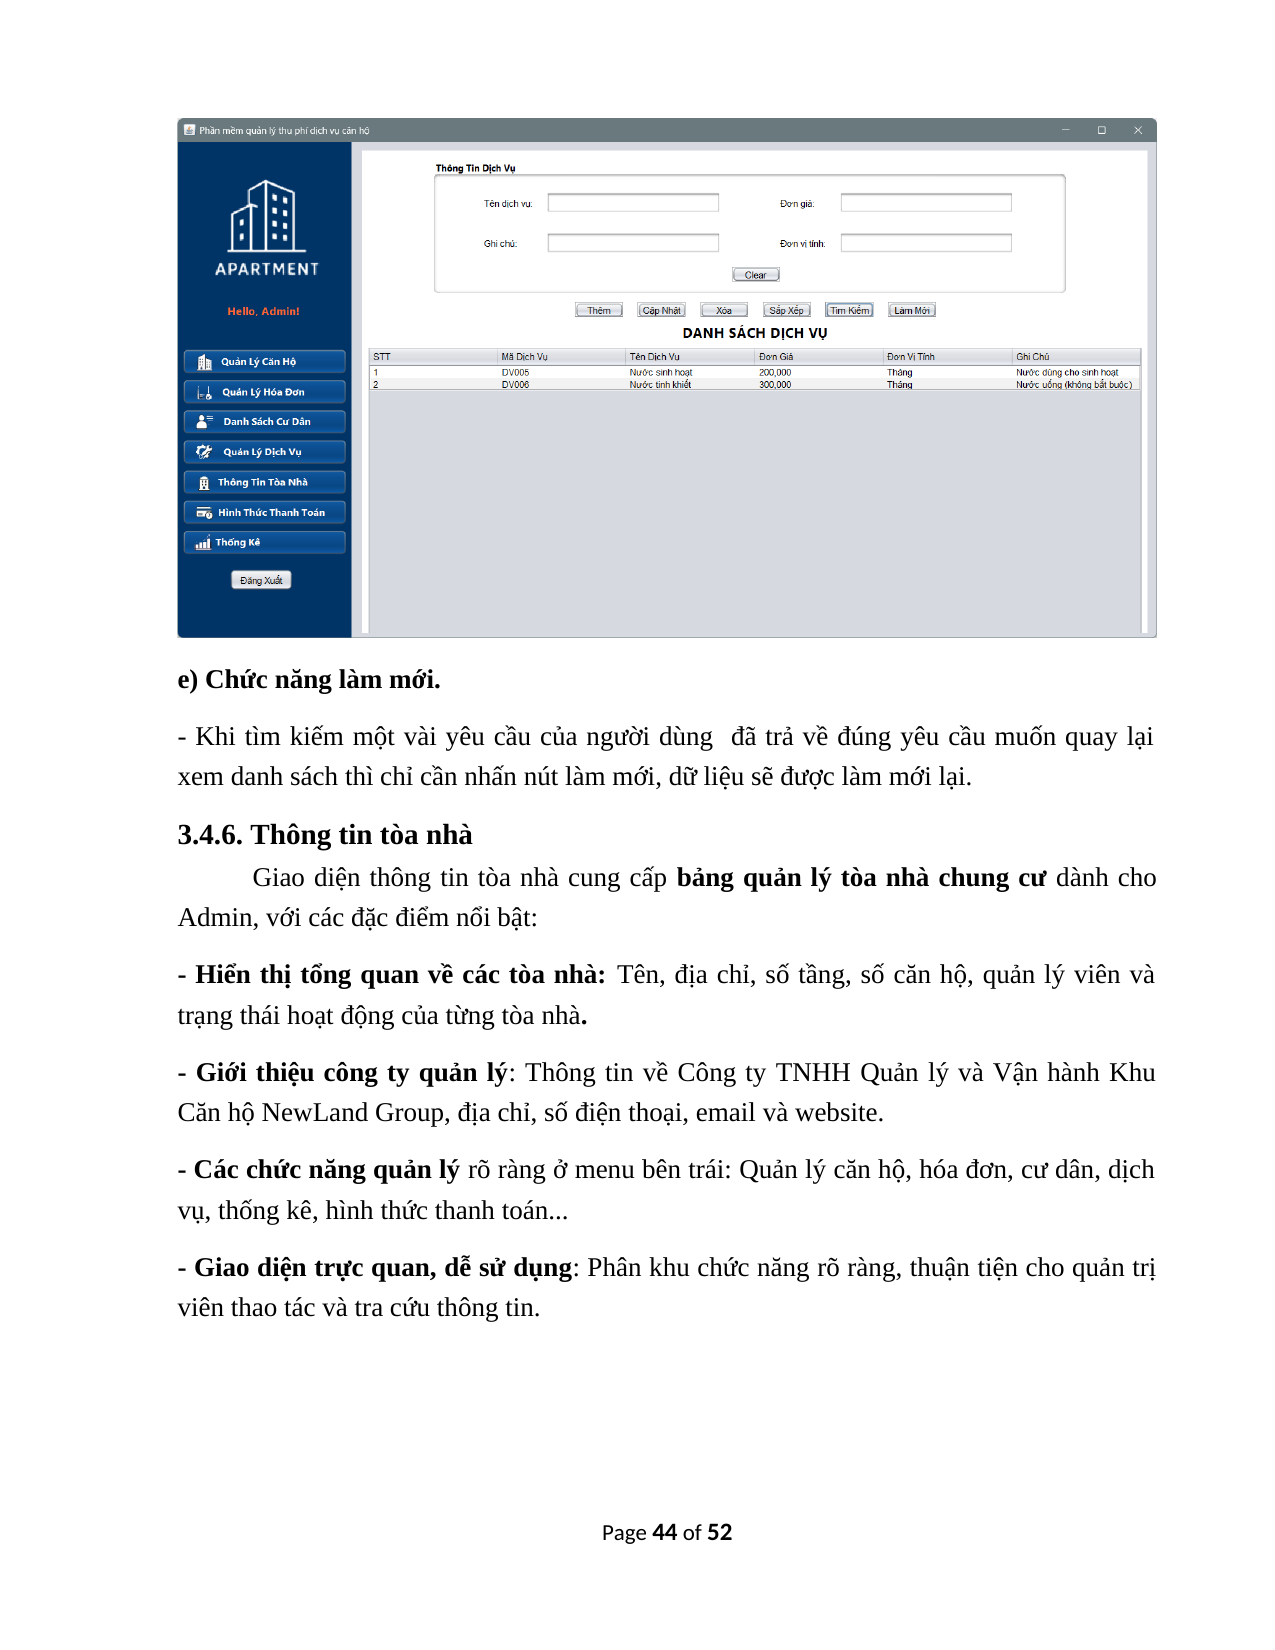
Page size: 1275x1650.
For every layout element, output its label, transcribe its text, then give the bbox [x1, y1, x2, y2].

text - Hiển thị tổng quan về các tòa nhà: Tên, địa chỉ, số tầng, số căn hộ, quản lý viên và trạng thái hoạt động của từng tòa nhà. [177, 958, 1157, 1030]
text - Giao diện trực quan, dễ sử dụng: Phân khu chức năng rõ ràng, thuận tiện cho quản trị viên thao tác và tra cứu thông tin. [177, 1251, 1157, 1323]
picture [177, 118, 1157, 638]
subtitle 3.4.6. Thông tin tòa nhà [177, 817, 1157, 851]
text - Khi tìm kiếm một vài yêu cầu của người dùng đã trả về đúng yêu cầu muốn quay lại xem danh sách thì chỉ cần nhấn nút làm mới, dữ liệu sẽ được làm mới lại. [177, 720, 1157, 792]
text Giao diện thông tin tòa nhà cung cấp bảng quản lý tòa nhà chung cư dành cho Admin, với các đặc điểm nổi bật: [177, 861, 1157, 933]
text - Các chức năng quản lý rõ ràng ở menu bên trái: Quản lý căn hộ, hóa đơn, cư dân, dịch vụ, thống kê, hình thức thanh toán... [177, 1153, 1157, 1225]
text - Giới thiệu công ty quản lý: Thông tin về Công ty TNHH Quản lý và Vận hành Khu Căn hộ NewLand Group, địa chỉ, số điện thoại, email và website. [177, 1056, 1157, 1128]
text e) Chức năng làm mới. [177, 663, 1157, 694]
